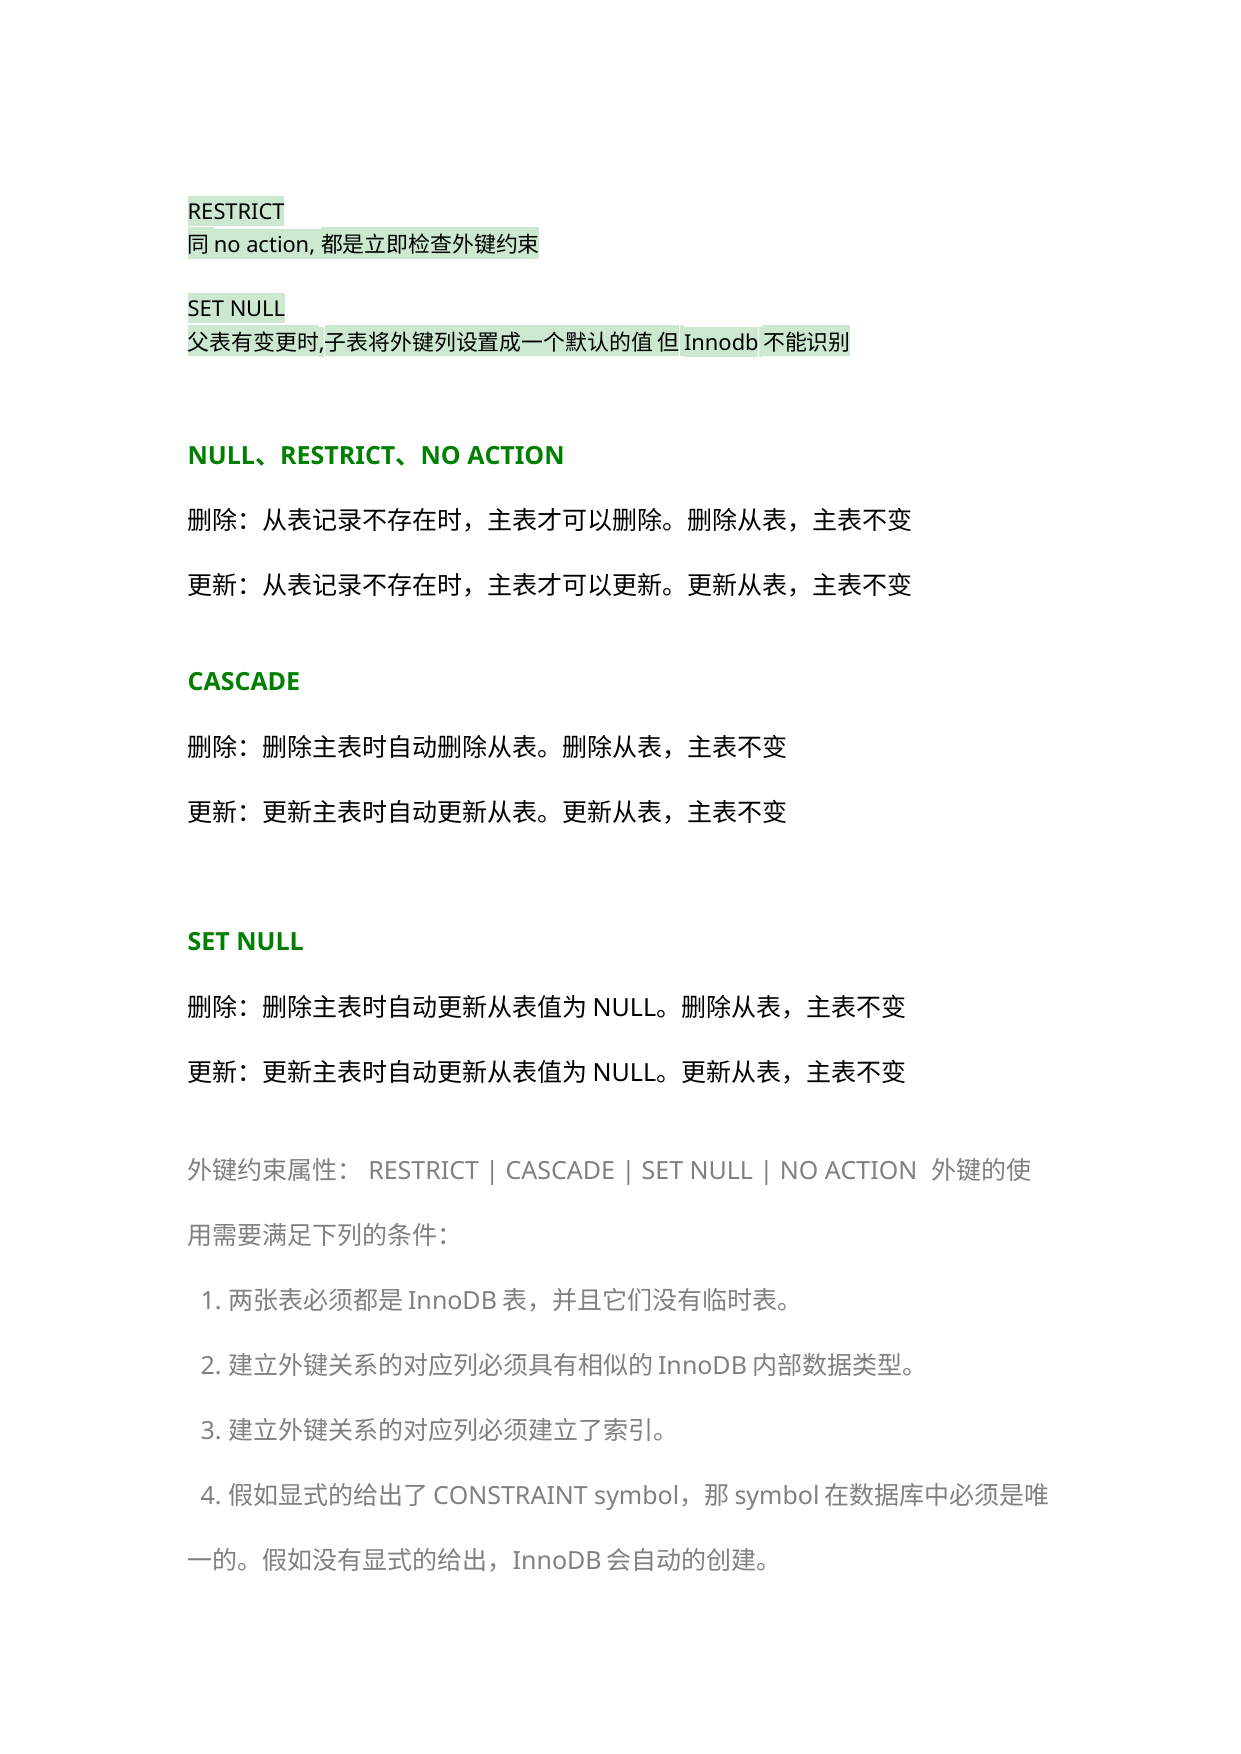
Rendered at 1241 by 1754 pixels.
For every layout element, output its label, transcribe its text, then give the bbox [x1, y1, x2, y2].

text 删除：删除主表时自动更新从表值为NULL。删除从表，主表不变 [187, 973, 1053, 1038]
text 1. 两张表必须都是InnoDB表，并且它们没有临时表。 [187, 1266, 1053, 1331]
text SET NULL [187, 908, 1053, 973]
text 删除：从表记录不存在时，主表才可以删除。删除从表，主表不变 [187, 486, 1053, 551]
text 2. 建立外键关系的对应列必须具有相似的InnoDB内部数据类型。 [187, 1331, 1053, 1396]
text NULL、RESTRICT、NO ACTION [187, 421, 1053, 486]
text 4. 假如显式的给出了CONSTRAINT symbol，那symbol在数据库中必须是唯一的。假如没有显式的给出，InnoDB会自动的创建。 [187, 1461, 1053, 1591]
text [187, 162, 1053, 357]
text 外键约束属性： RESTRICT | CASCADE | SET NULL | NO ACTION 外键的使用需要满足下列的条件： [187, 1136, 1053, 1266]
text 3. 建立外键关系的对应列必须建立了索引。 [187, 1396, 1053, 1461]
text CASCADE [187, 648, 1053, 713]
text 删除：删除主表时自动删除从表。删除从表，主表不变 [187, 713, 1053, 778]
text 更新：更新主表时自动更新从表。更新从表，主表不变 [187, 778, 1053, 843]
text 更新：更新主表时自动更新从表值为NULL。更新从表，主表不变 [187, 1038, 1053, 1103]
text 更新：从表记录不存在时，主表才可以更新。更新从表，主表不变 [187, 551, 1053, 616]
